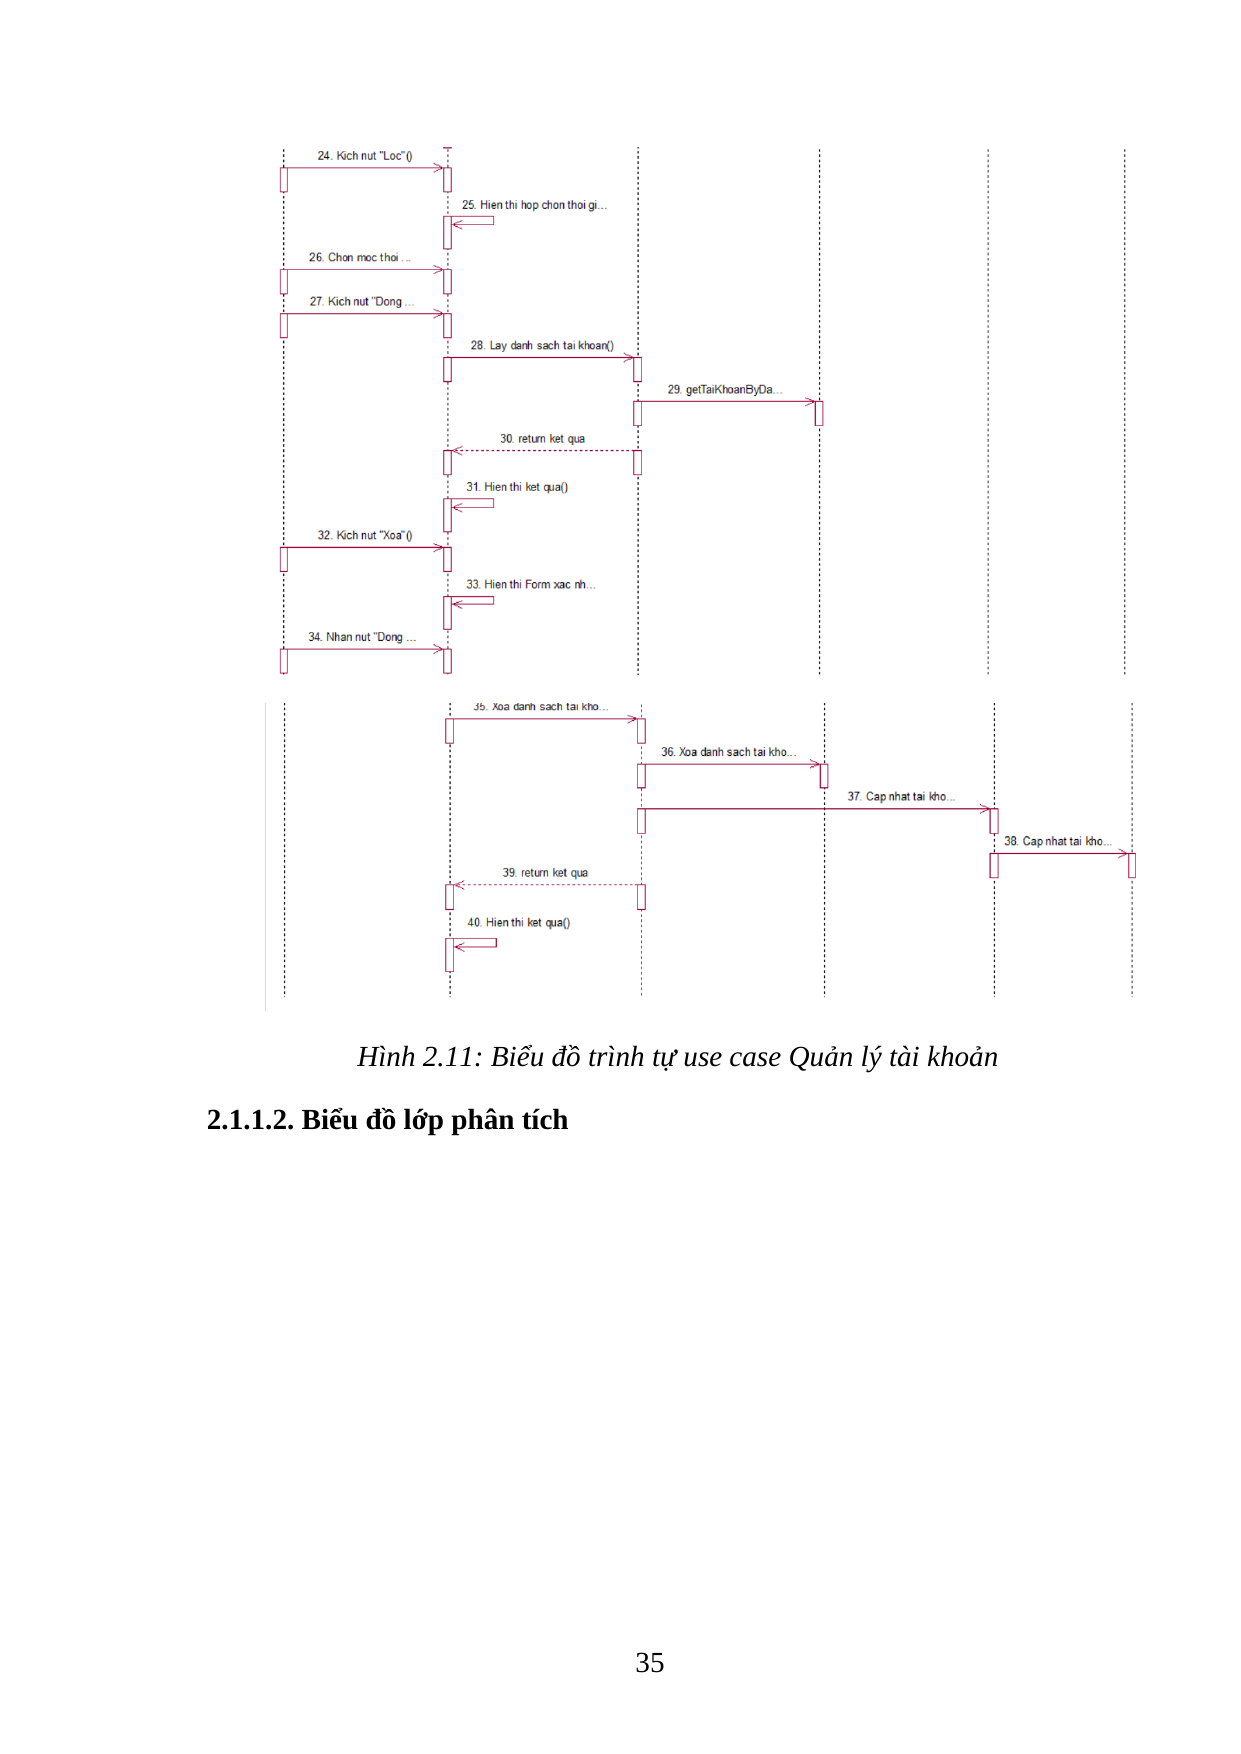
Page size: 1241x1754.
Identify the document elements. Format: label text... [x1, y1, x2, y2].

picture [265, 147, 1152, 675]
text 2.1.1.2. Biểu đồ lớp phân tích [207, 1102, 1093, 1136]
picture [265, 703, 1152, 1011]
subtitle Hình 2.11: Biểu đồ trình tự use case Quản lý tài khoản [266, 1039, 1093, 1073]
